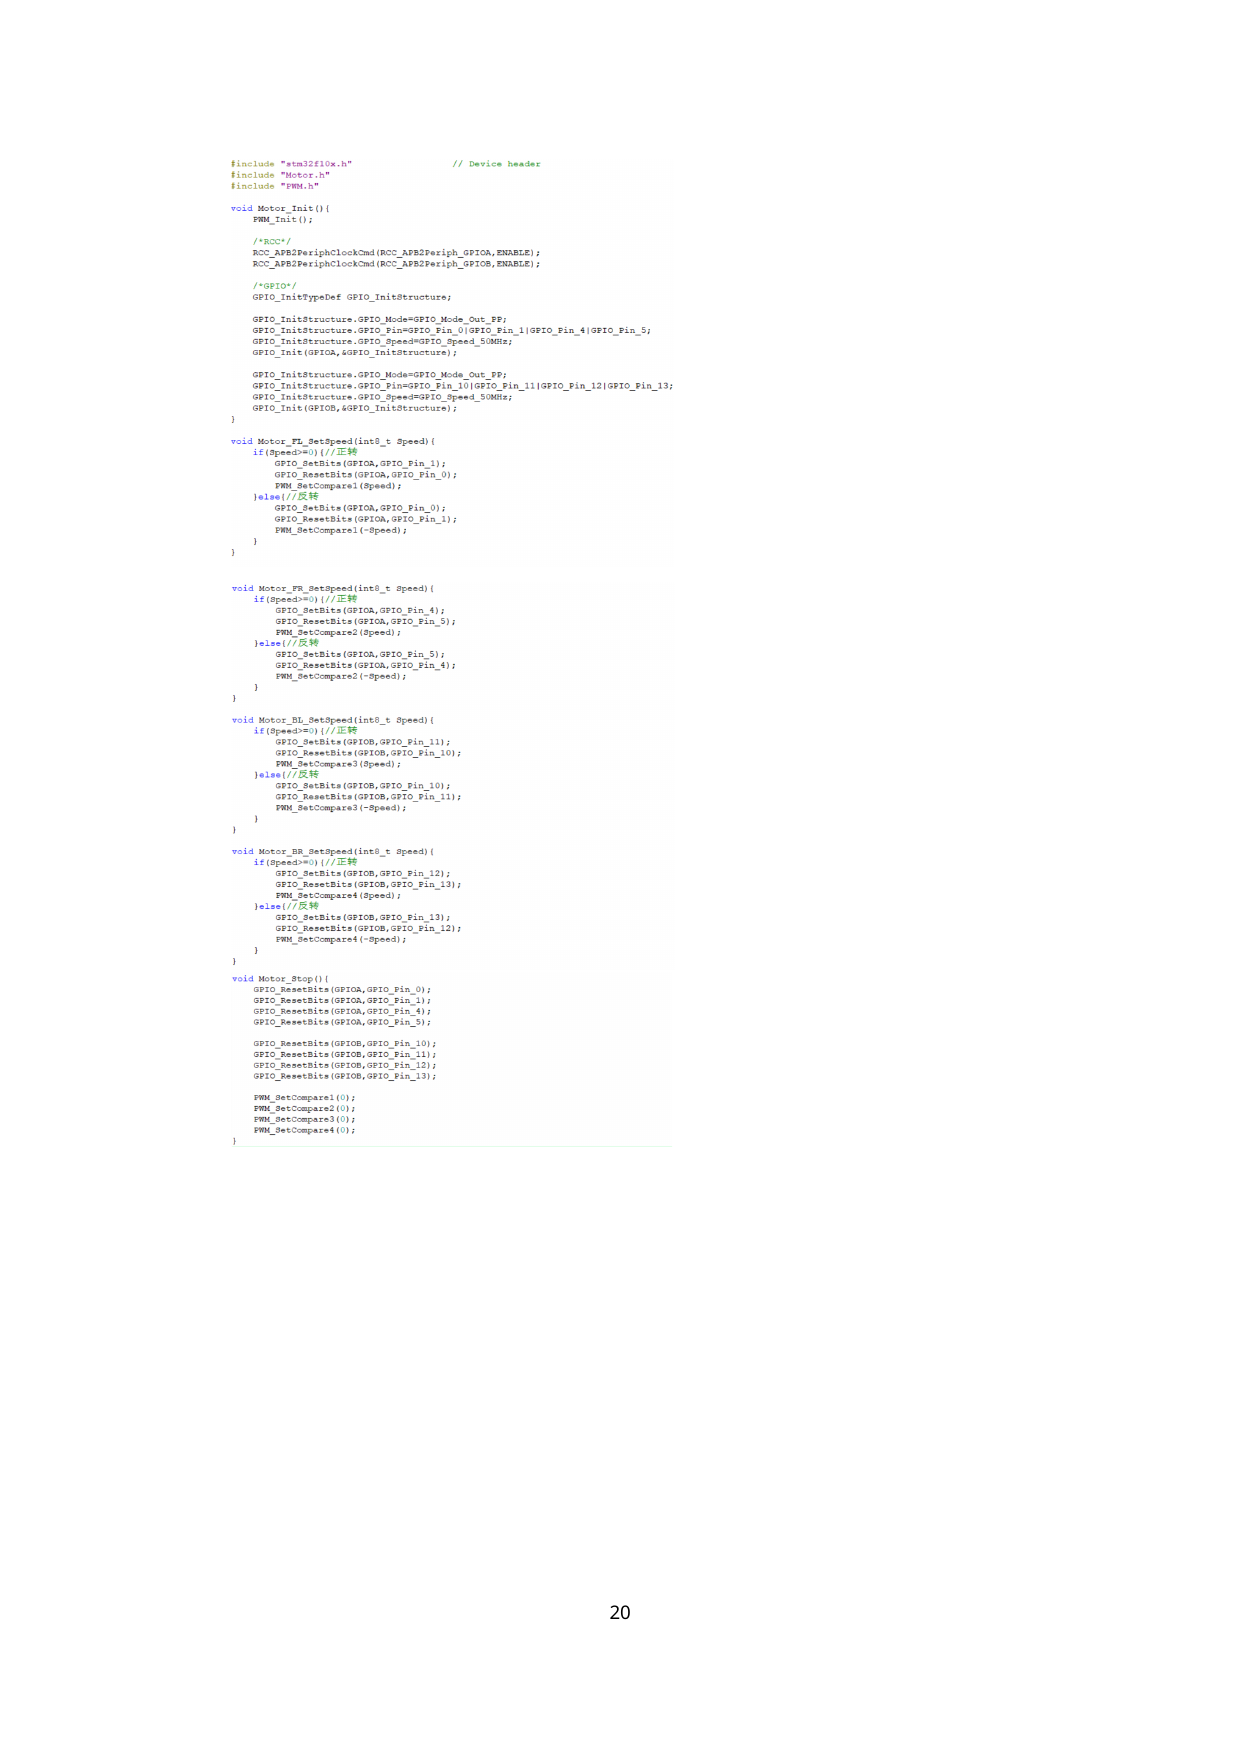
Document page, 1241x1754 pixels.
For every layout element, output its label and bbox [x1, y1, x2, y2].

picture [231, 582, 675, 970]
picture [231, 972, 673, 1147]
picture [231, 159, 675, 567]
